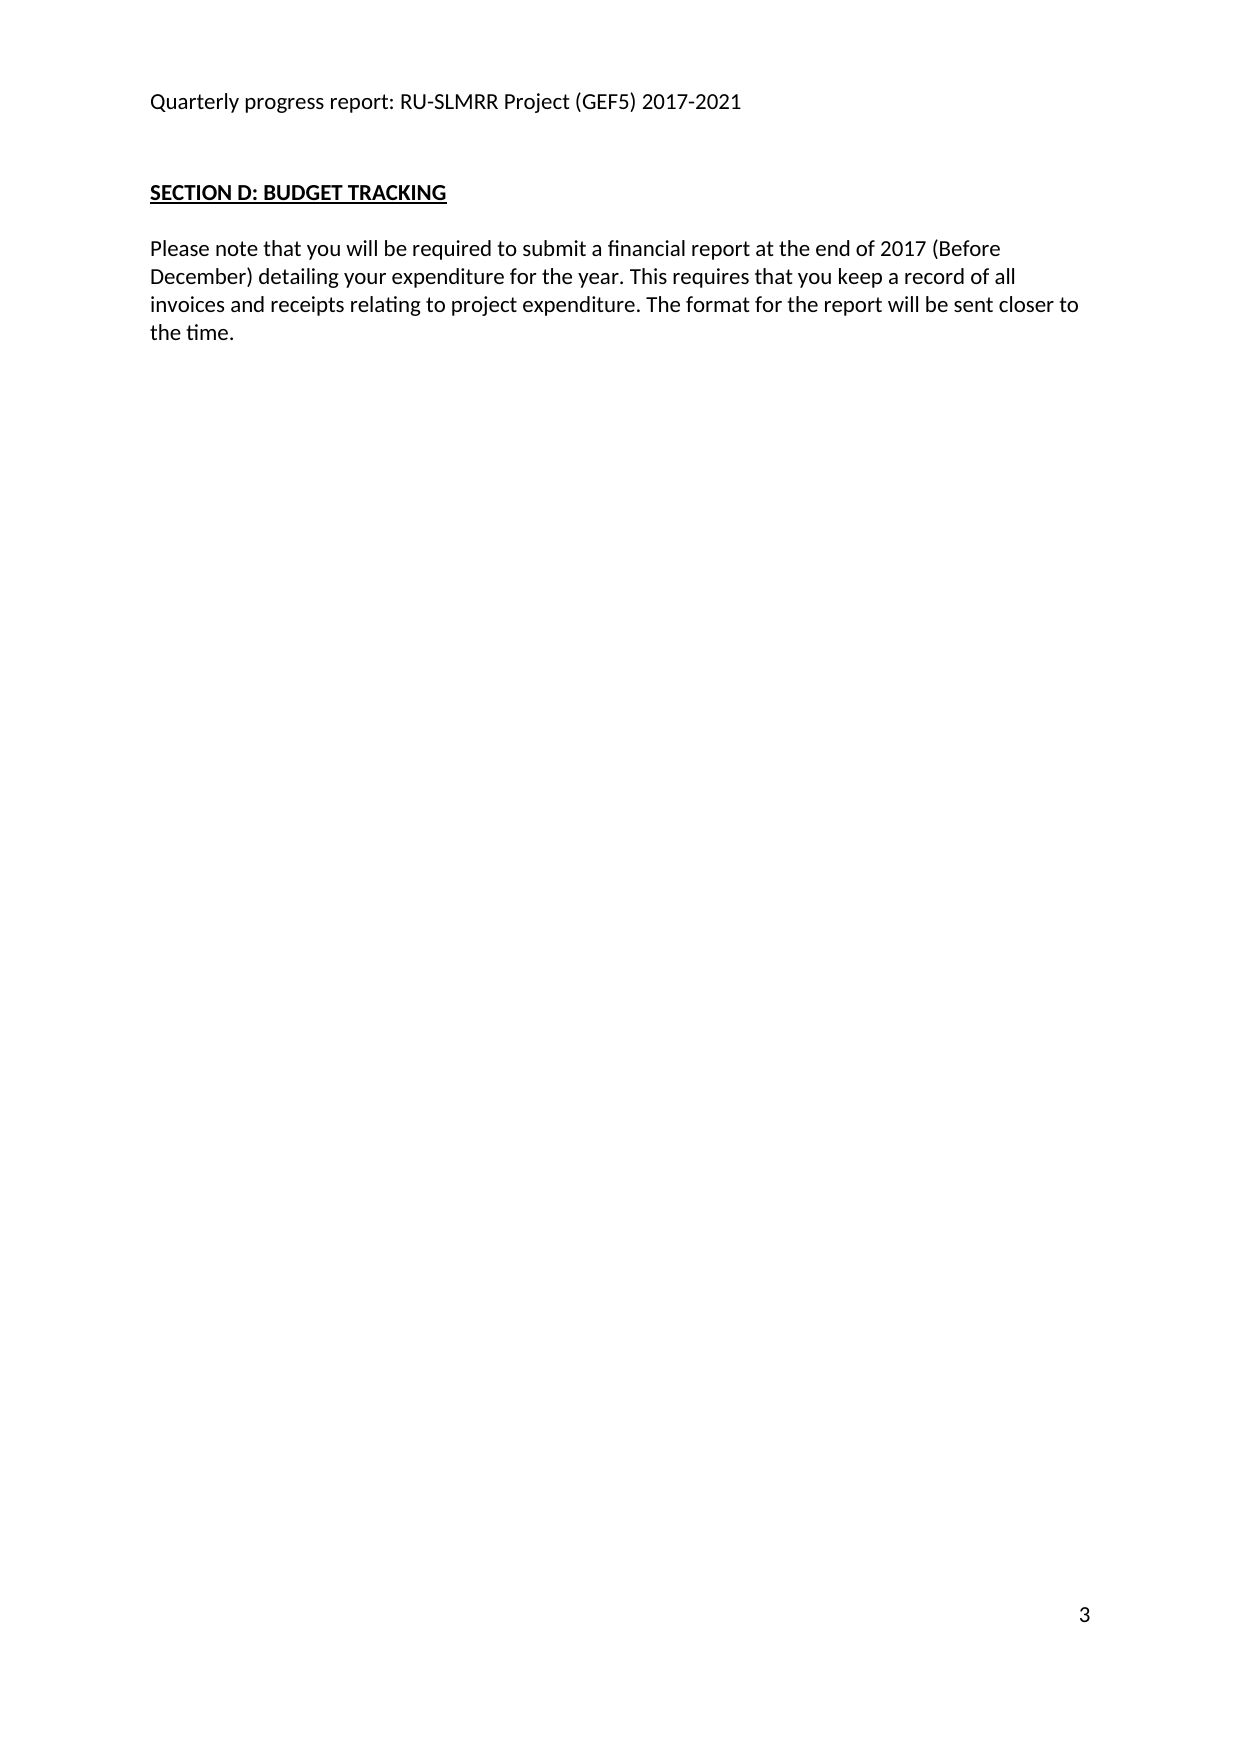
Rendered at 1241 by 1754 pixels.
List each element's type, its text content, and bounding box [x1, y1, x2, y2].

subtitle Please note that you will be required to submit a financial report at the end of 2017 (Before December) detailing your expenditure for the year. This requires that you keep a record of all invoices and receipts relating to project expenditure. The format for the report will be sent closer to the time. [150, 234, 1090, 346]
subtitle SECTION D: BUDGET TRACKING [150, 178, 1090, 206]
